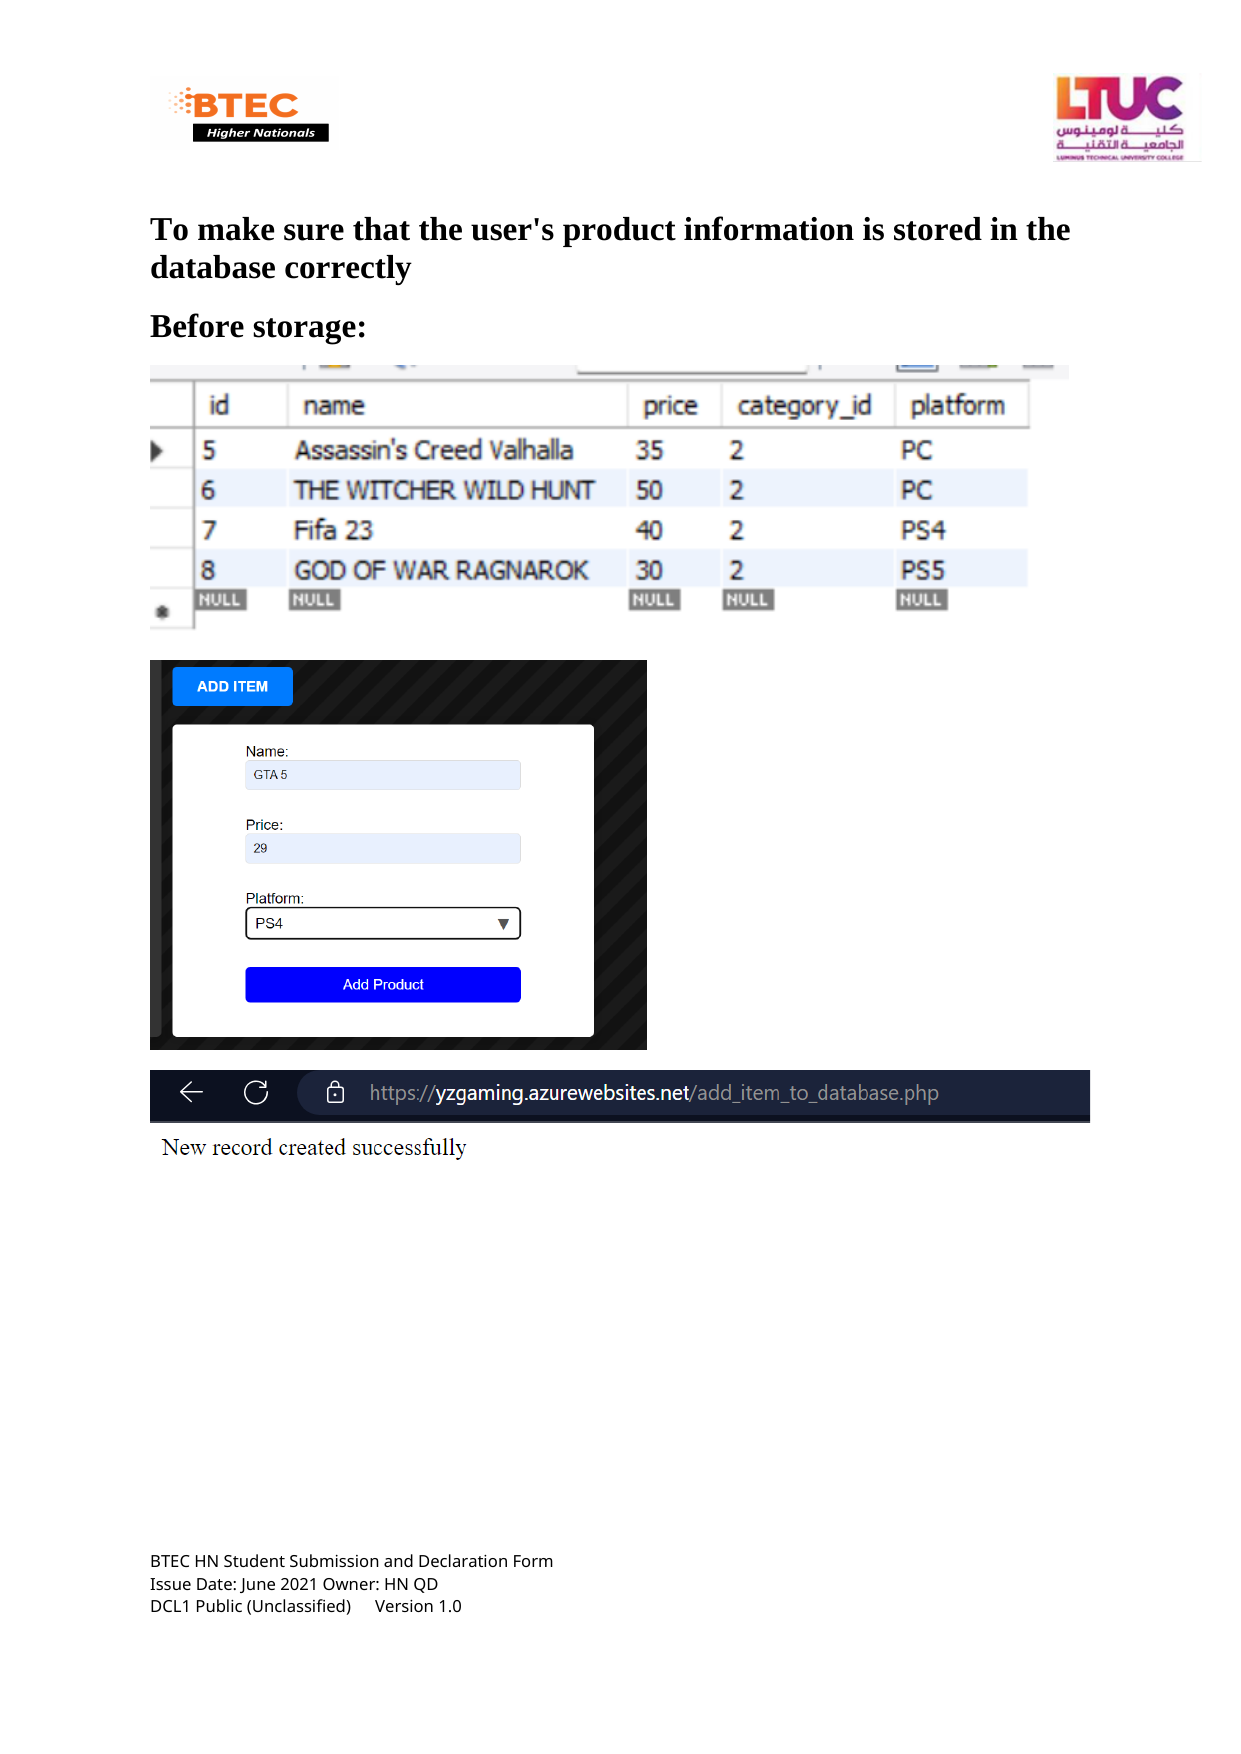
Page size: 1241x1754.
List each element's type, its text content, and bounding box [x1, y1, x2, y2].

text To make sure that the user's product information is stored in the database correctly [150, 209, 1090, 286]
picture [150, 365, 1069, 640]
picture [150, 76, 339, 150]
picture [1053, 73, 1202, 163]
text Before storage: [150, 307, 1090, 345]
picture [150, 1070, 1091, 1189]
picture [150, 660, 647, 1050]
